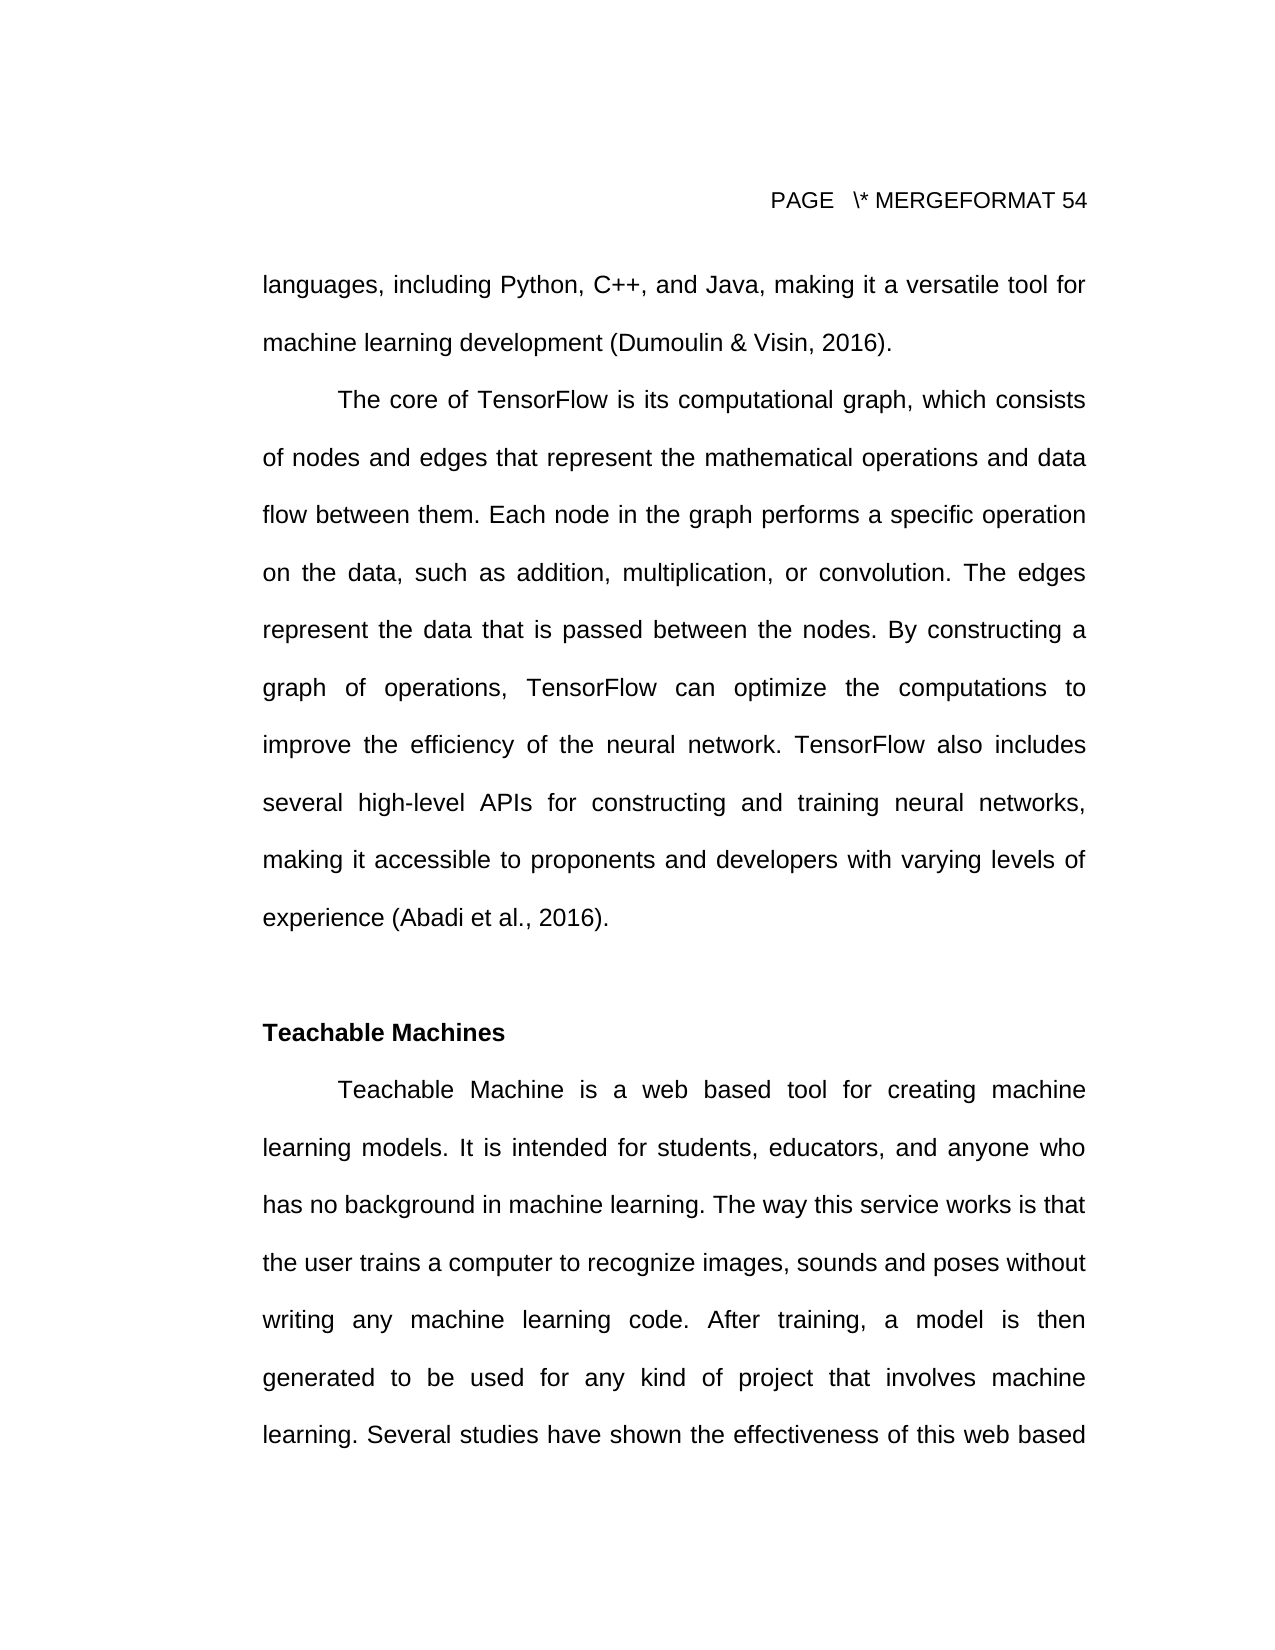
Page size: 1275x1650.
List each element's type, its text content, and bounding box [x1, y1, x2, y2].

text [262, 1075, 1087, 1449]
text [262, 270, 1087, 356]
text The core of TensorFlow is its computational graph, which consists of nodes and edges that represent the mathematical operations and data flow between them. Each node in the graph performs a specific operation on the data, such as addition, multiplication, or convolution. The edges represent the data that is passed between the nodes. By constructing a graph of operations, TensorFlow can optimize the computations to improve the efficiency of the neural network. TensorFlow also includes several high-level APIs for constructing and training neural networks, making it accessible to proponents and developers with varying levels of experience (Abadi et al., 2016). [262, 385, 1087, 931]
text Teachable Machines [262, 1017, 1087, 1046]
